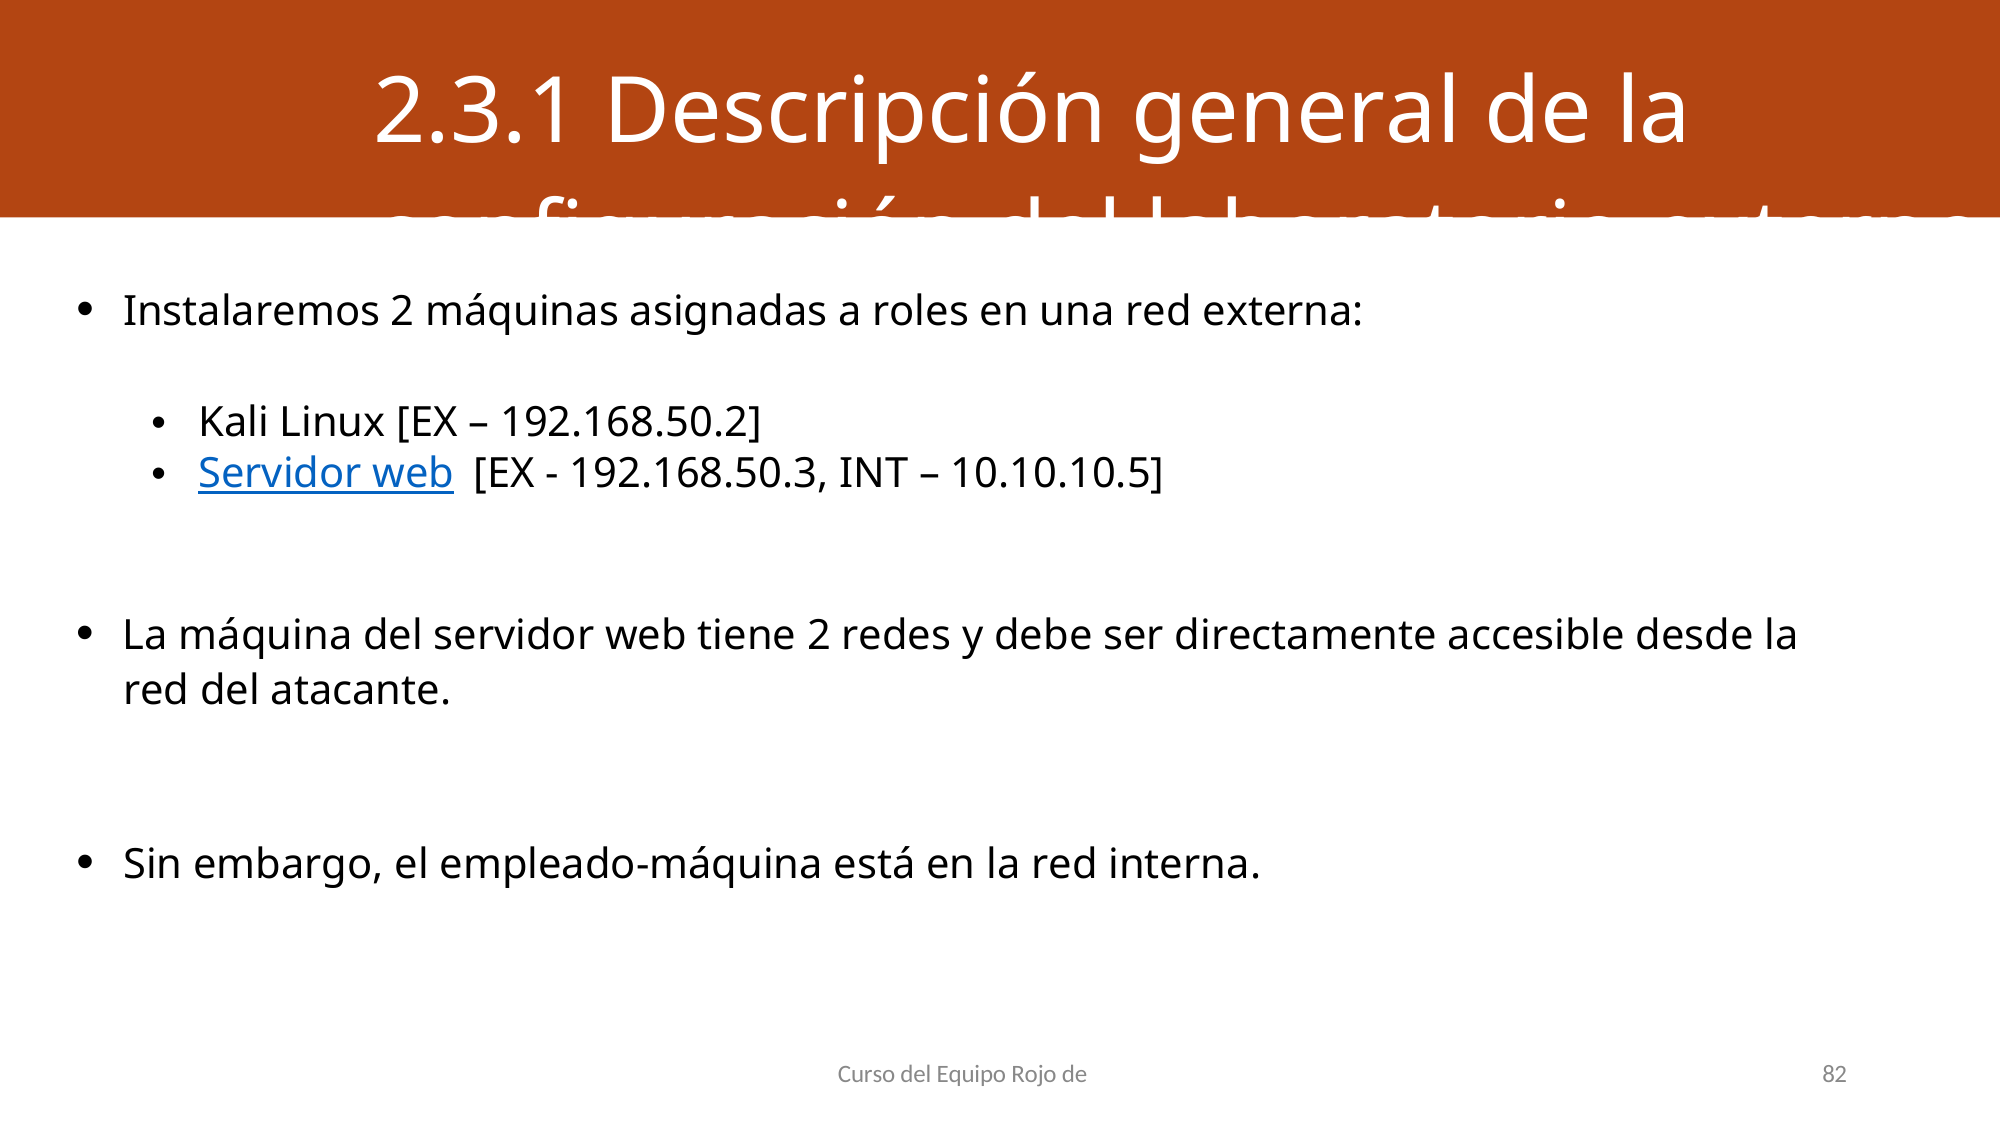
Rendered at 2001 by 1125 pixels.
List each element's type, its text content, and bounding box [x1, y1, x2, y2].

list Kali Linux [EX – 192.168.50.2] [151, 396, 2000, 447]
list Servidor web [EX - 192.168.50.3, INT – 10.10.10.5] [151, 447, 2000, 497]
list Instalaremos 2 máquinas asignadas a roles en una red externa: [76, 278, 2000, 337]
list Sin embargo, el empleado-máquina está en la red interna. [76, 832, 2000, 891]
list La máquina del servidor web tiene 2 redes y debe ser directamente accesible desde la red del atacante. [76, 603, 1817, 717]
